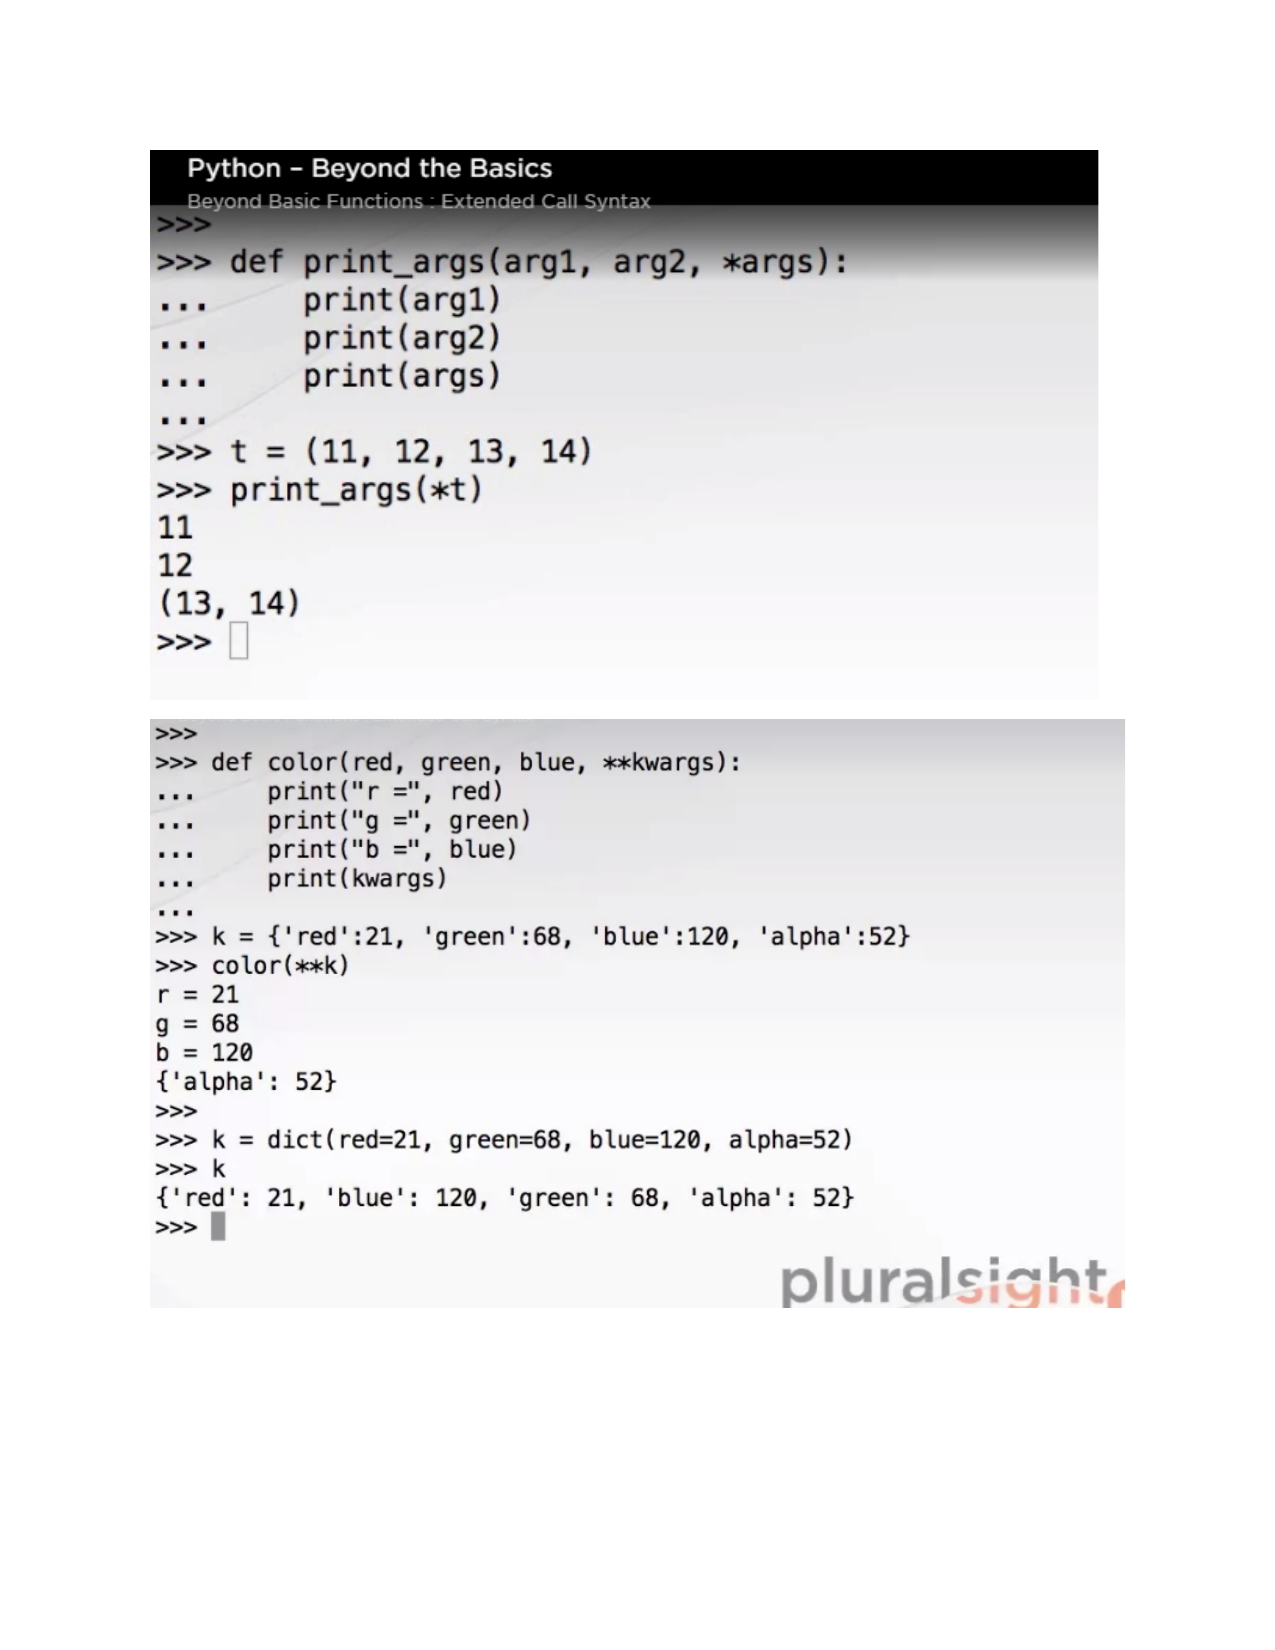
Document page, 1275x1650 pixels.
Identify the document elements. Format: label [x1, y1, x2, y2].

picture [150, 719, 1125, 1308]
picture [150, 150, 1099, 700]
